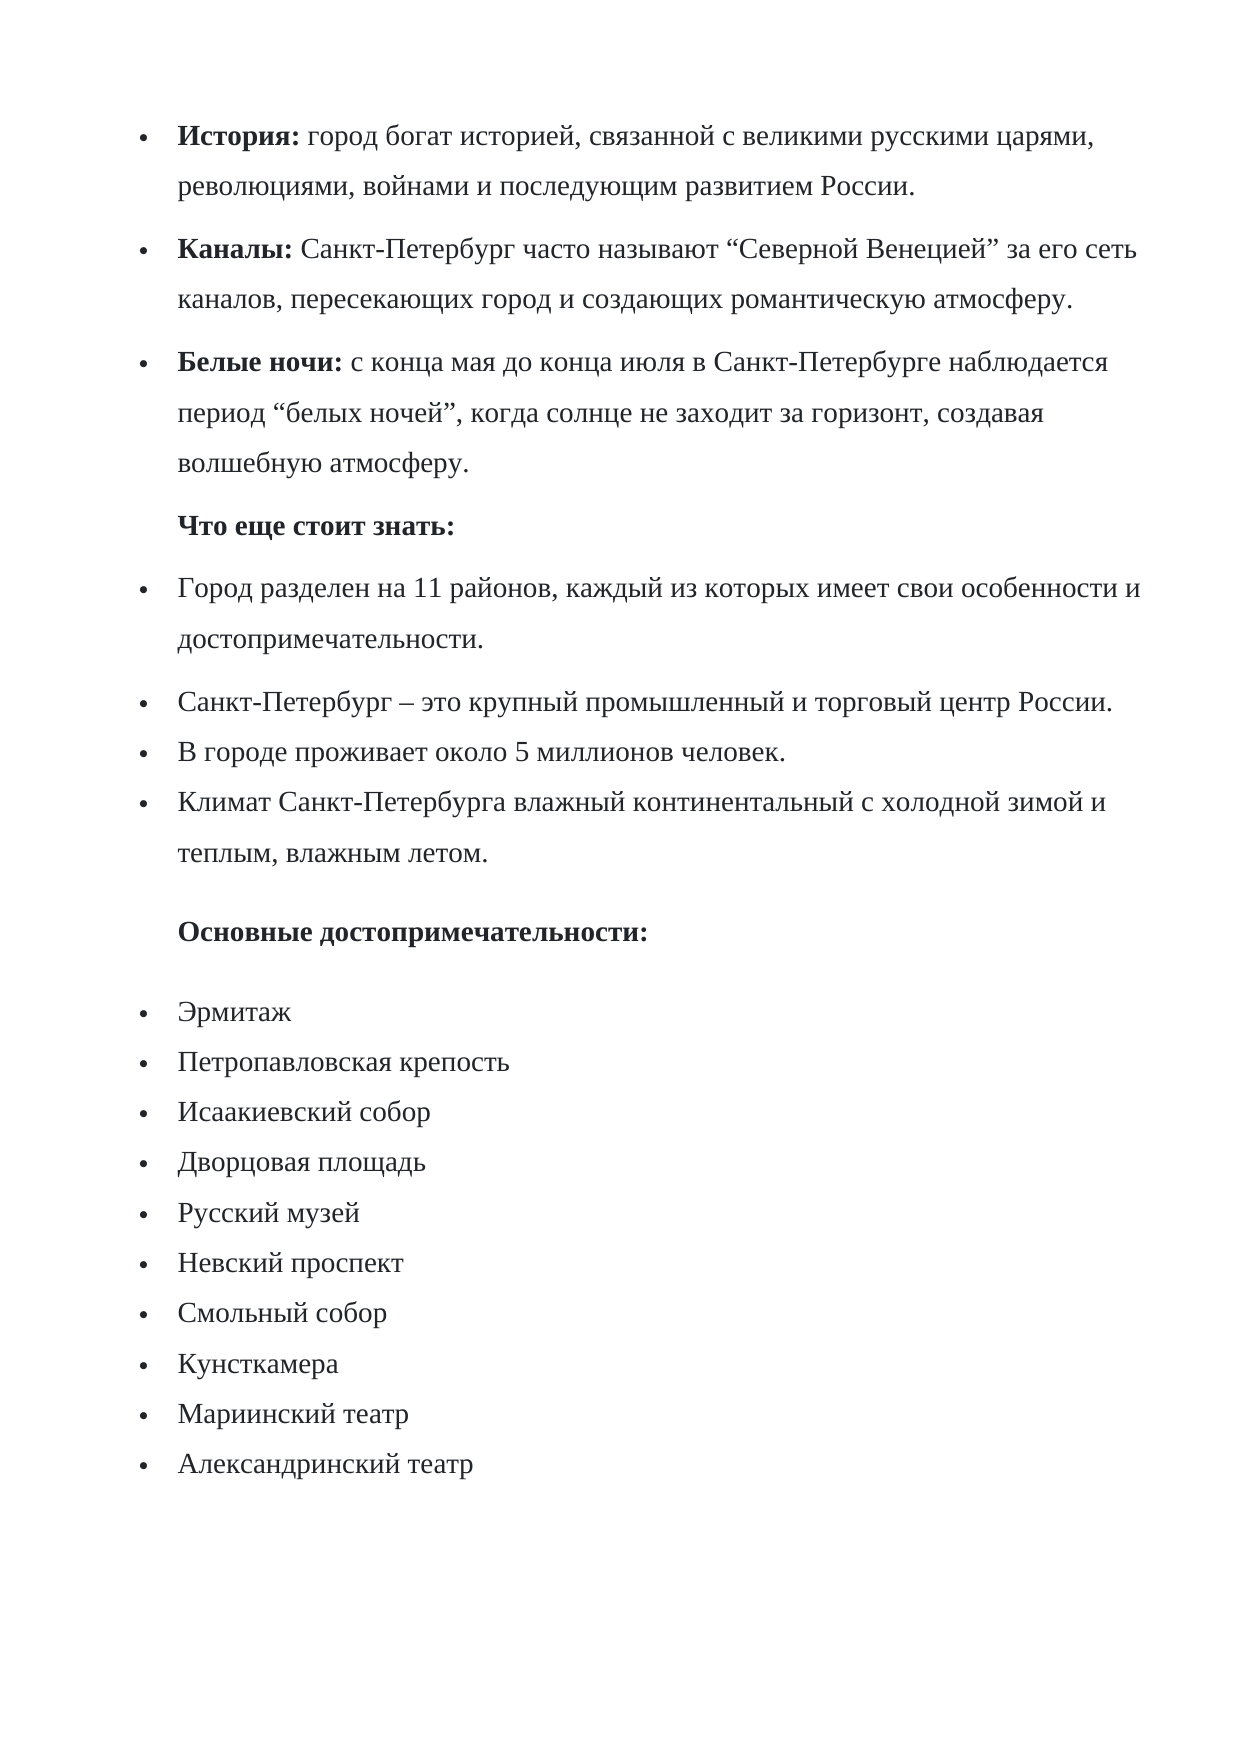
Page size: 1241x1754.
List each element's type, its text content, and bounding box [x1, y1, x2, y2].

list История: город богат историей, связанной с великими русскими царями, революциями, войнами и последующим развитием России. [140, 118, 1181, 202]
list Дворцовая площадь [140, 1144, 1181, 1178]
list Русский музей [140, 1195, 1181, 1228]
list Климат Санкт-Петербурга влажный континентальный с холодной зимой и теплым, влажным летом. [140, 784, 1181, 868]
list Александринский театр [140, 1446, 1181, 1480]
list Город разделен на 11 районов, каждый из которых имеет свои особенности и достопримечательности. [140, 571, 1181, 654]
list Невский проспект [140, 1245, 1181, 1279]
list Исаакиевский собор [140, 1094, 1181, 1128]
list Петропавловская крепость [140, 1044, 1181, 1077]
list Эрмитаж [140, 994, 1181, 1027]
text Что еще стоит знать: [177, 508, 1181, 541]
list Кунсткамера [140, 1346, 1181, 1379]
text Основные достопримечательности: [177, 914, 1181, 948]
list В городе проживает около 5 миллионов человек. [140, 734, 1181, 768]
list Мариинский театр [140, 1396, 1181, 1430]
list Белые ночи: с конца мая до конца июля в Санкт-Петербурге наблюдается период “белых ночей”, когда солнце не заходит за горизонт, создавая волшебную атмосферу. [140, 344, 1181, 478]
list Санкт-Петербург – это крупный промышленный и торговый центр России. [140, 684, 1181, 717]
list Каналы: Санкт-Петербург часто называют “Северной Венецией” за его сеть каналов, пересекающих город и создающих романтическую атмосферу. [140, 231, 1181, 315]
list Смольный собор [140, 1296, 1181, 1329]
